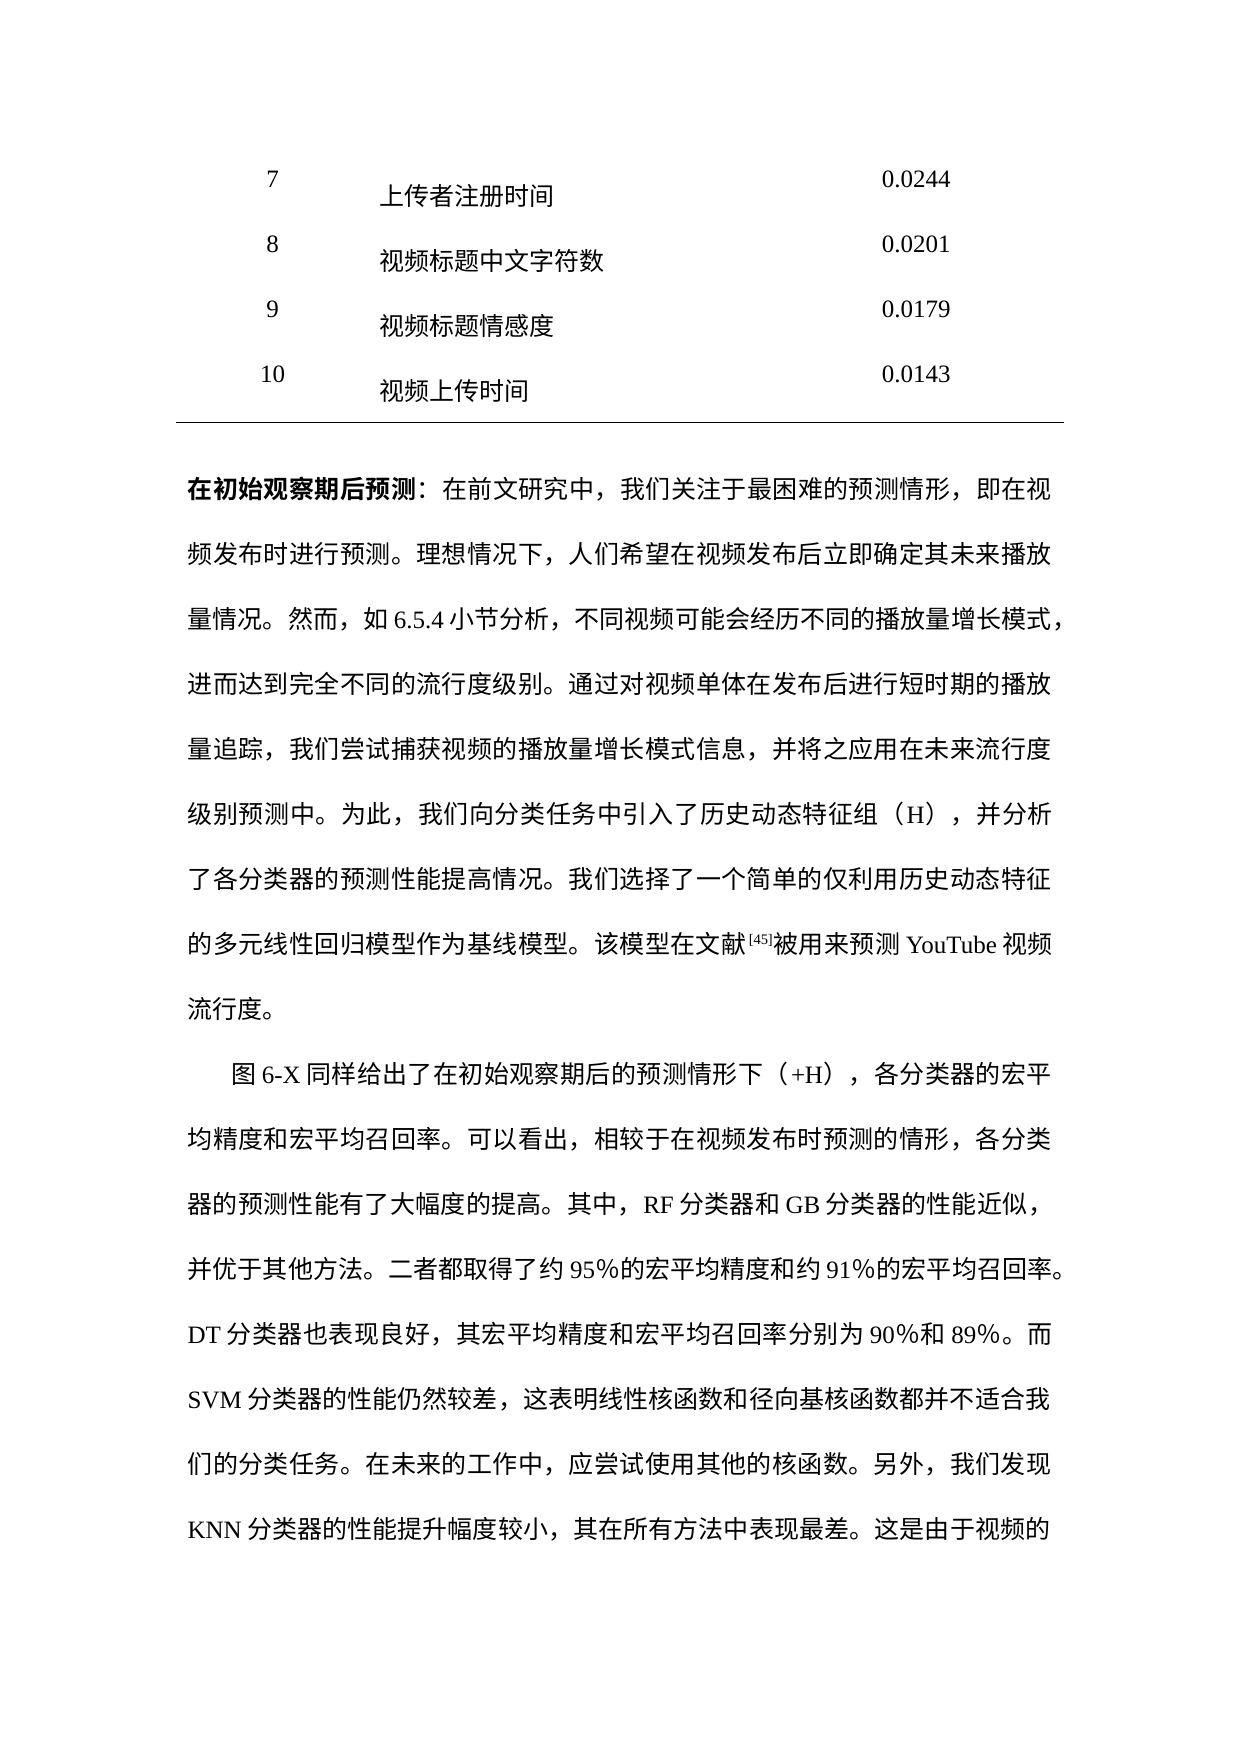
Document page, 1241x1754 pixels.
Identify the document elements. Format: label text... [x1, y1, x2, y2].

table_cell 7 [176, 162, 368, 227]
table_cell 0.0179 [768, 292, 1064, 357]
table_cell 上传者注册时间 [368, 162, 768, 227]
table_cell 视频标题情感度 [368, 292, 768, 357]
table_cell 0.0143 [768, 357, 1064, 422]
table_cell 视频上传时间 [368, 357, 768, 422]
table_cell 0.0244 [768, 162, 1064, 227]
table_cell 9 [176, 292, 368, 357]
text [187, 1041, 1053, 1561]
table_cell 视频标题中文字符数 [368, 227, 768, 292]
text 在初始观察期后预测：在前文研究中，我们关注于最困难的预测情形，即在视频发布时进行预测。理想情况下，人们希望在视频发布后立即确定其未来播放量情况。然而，如6.5.4小节分析，不同视频可能会经历不同的播放量增长模式，进而达到完全不同的流行度级别。通过对视频单体在发布后进行短时期的播放量追踪，我们尝试捕获视频的播放量增长模式信息，并将之应用在未来流行度级别预测中。为此，我们向分类任务中引入了历史动态特征组（H），并分析了各分类器的预测性能提高情况。我们选择了一个简单的仅利用历史动态特征的多元线性回归模型作为基线模型。该模型在文献[45]被用来预测YouTube视频流行度。 [187, 456, 1053, 1041]
table_cell 10 [176, 357, 368, 422]
table_cell 0.0201 [768, 227, 1064, 292]
table_cell 8 [176, 227, 368, 292]
